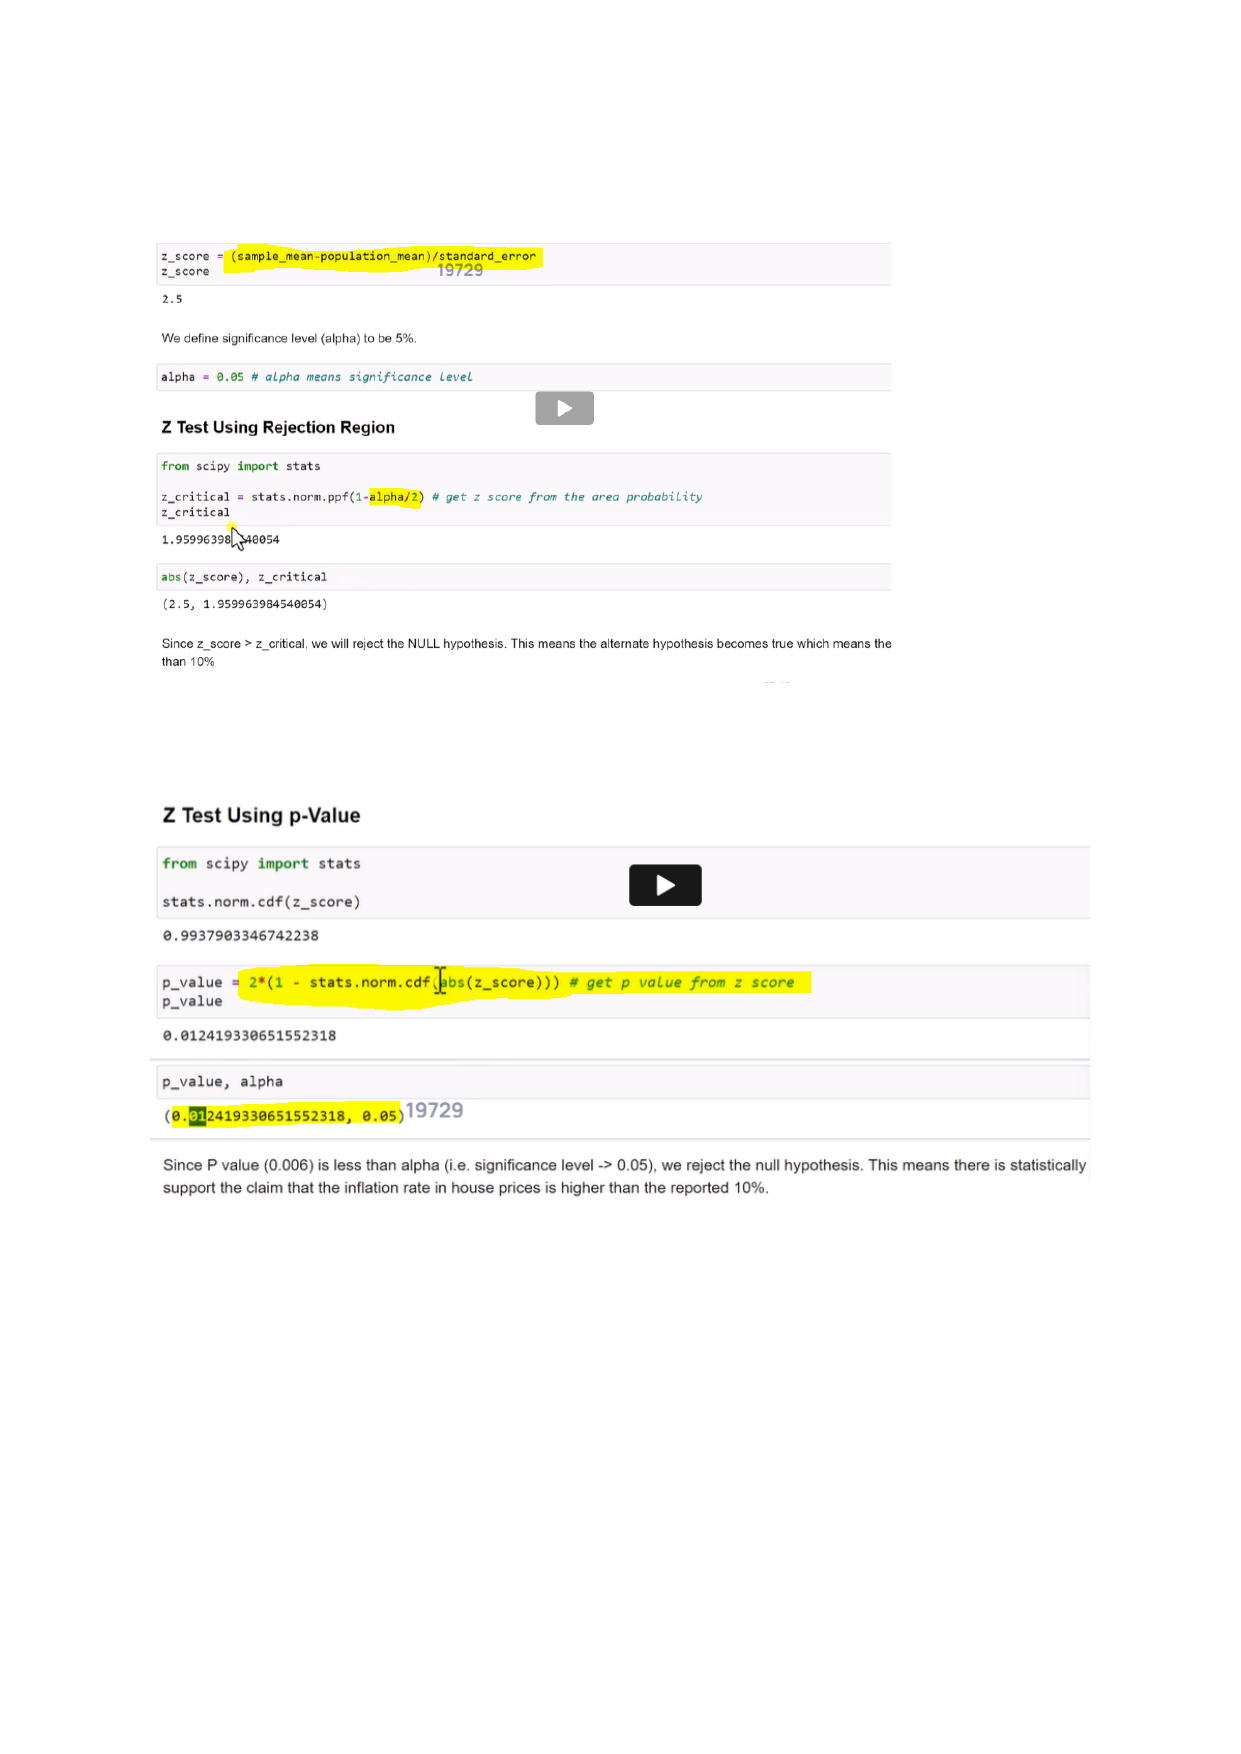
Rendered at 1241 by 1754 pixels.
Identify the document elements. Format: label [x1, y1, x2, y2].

picture [150, 795, 1091, 1217]
picture [150, 243, 892, 683]
